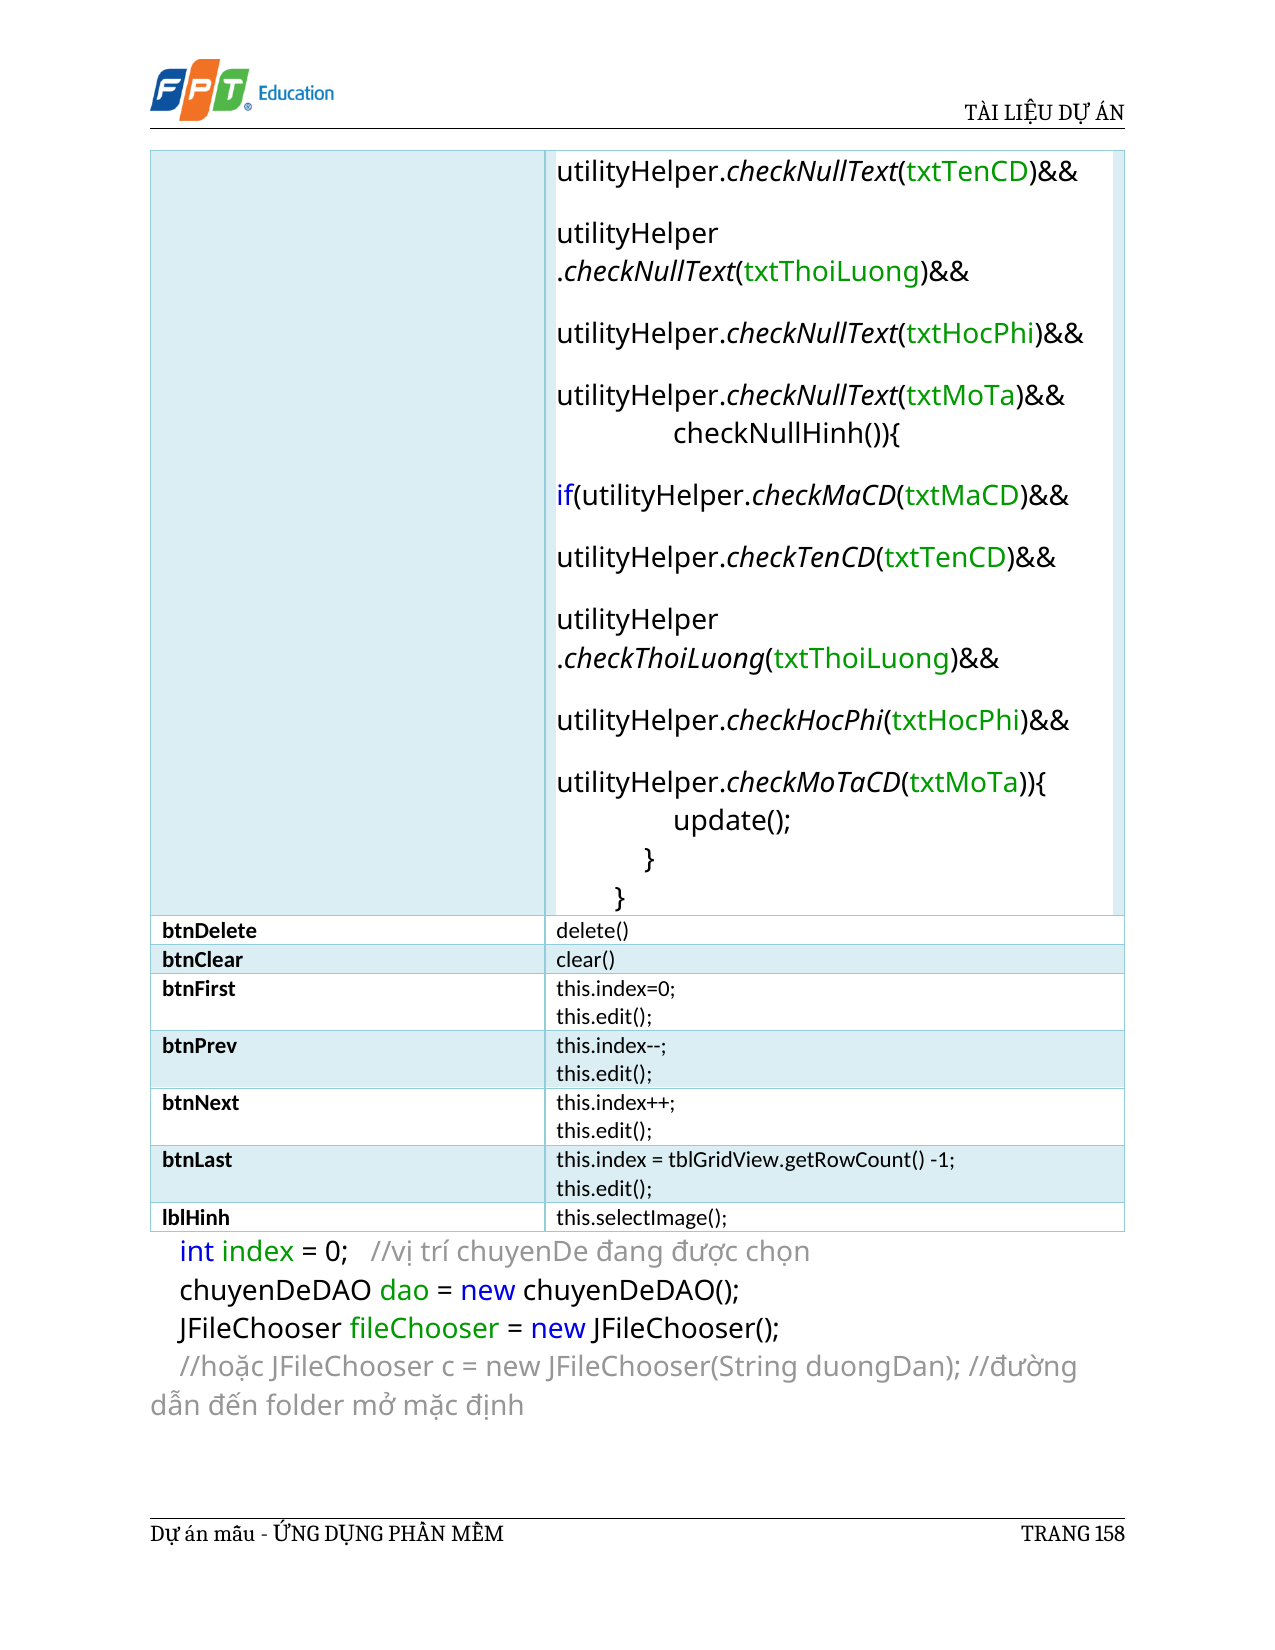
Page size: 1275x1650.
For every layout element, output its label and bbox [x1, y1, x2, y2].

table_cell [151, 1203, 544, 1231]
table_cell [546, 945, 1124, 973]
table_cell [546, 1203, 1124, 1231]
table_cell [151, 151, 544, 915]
picture [150, 59, 336, 121]
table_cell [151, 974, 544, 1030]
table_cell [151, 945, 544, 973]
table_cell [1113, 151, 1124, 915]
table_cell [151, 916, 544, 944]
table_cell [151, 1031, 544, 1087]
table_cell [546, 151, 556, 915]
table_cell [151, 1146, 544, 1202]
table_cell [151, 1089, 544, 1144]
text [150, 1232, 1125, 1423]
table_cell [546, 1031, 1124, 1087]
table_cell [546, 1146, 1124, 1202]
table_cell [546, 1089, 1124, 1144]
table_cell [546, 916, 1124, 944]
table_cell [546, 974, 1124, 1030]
